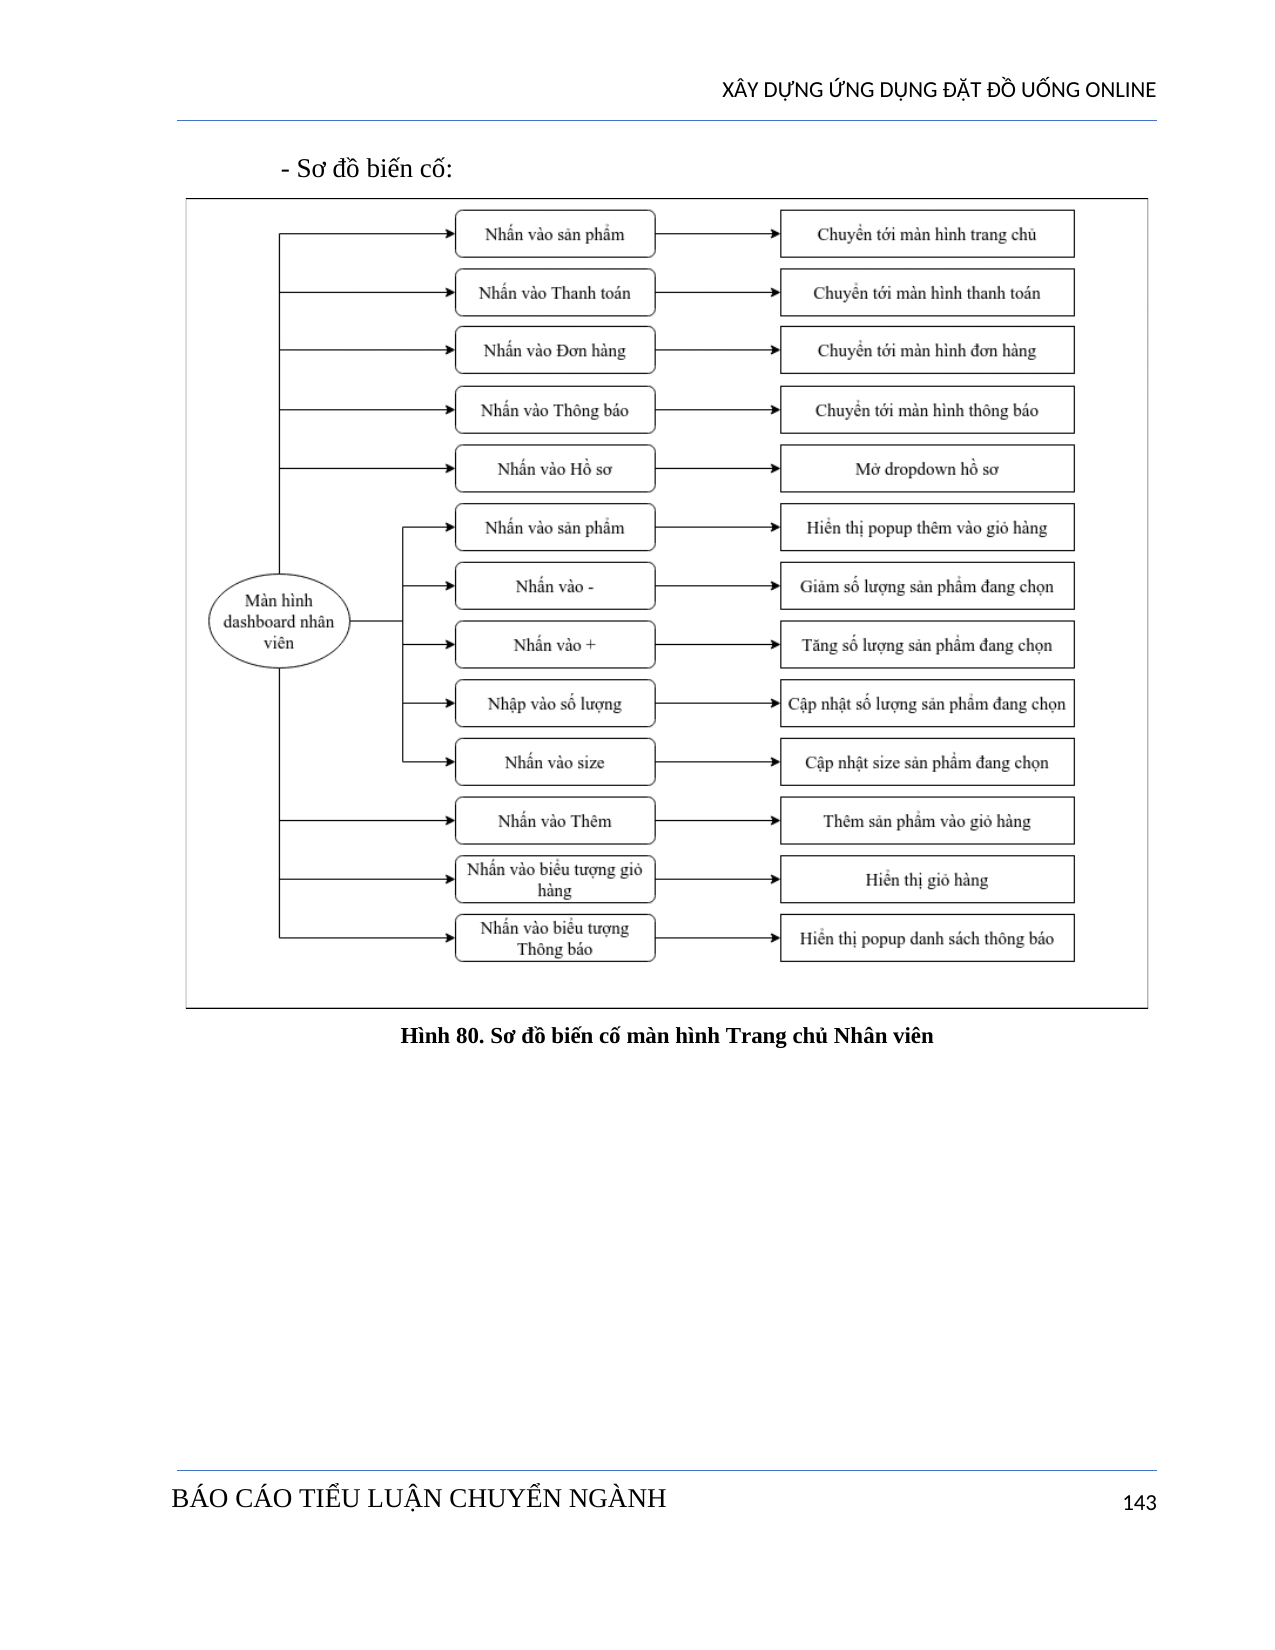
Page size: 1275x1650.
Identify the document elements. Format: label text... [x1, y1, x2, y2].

text - Sơ đồ biến cố: [281, 152, 1157, 183]
picture [185, 198, 1149, 1009]
text Hình 80. Sơ đồ biến cố màn hình Trang chủ Nhân viên [177, 1022, 1157, 1049]
